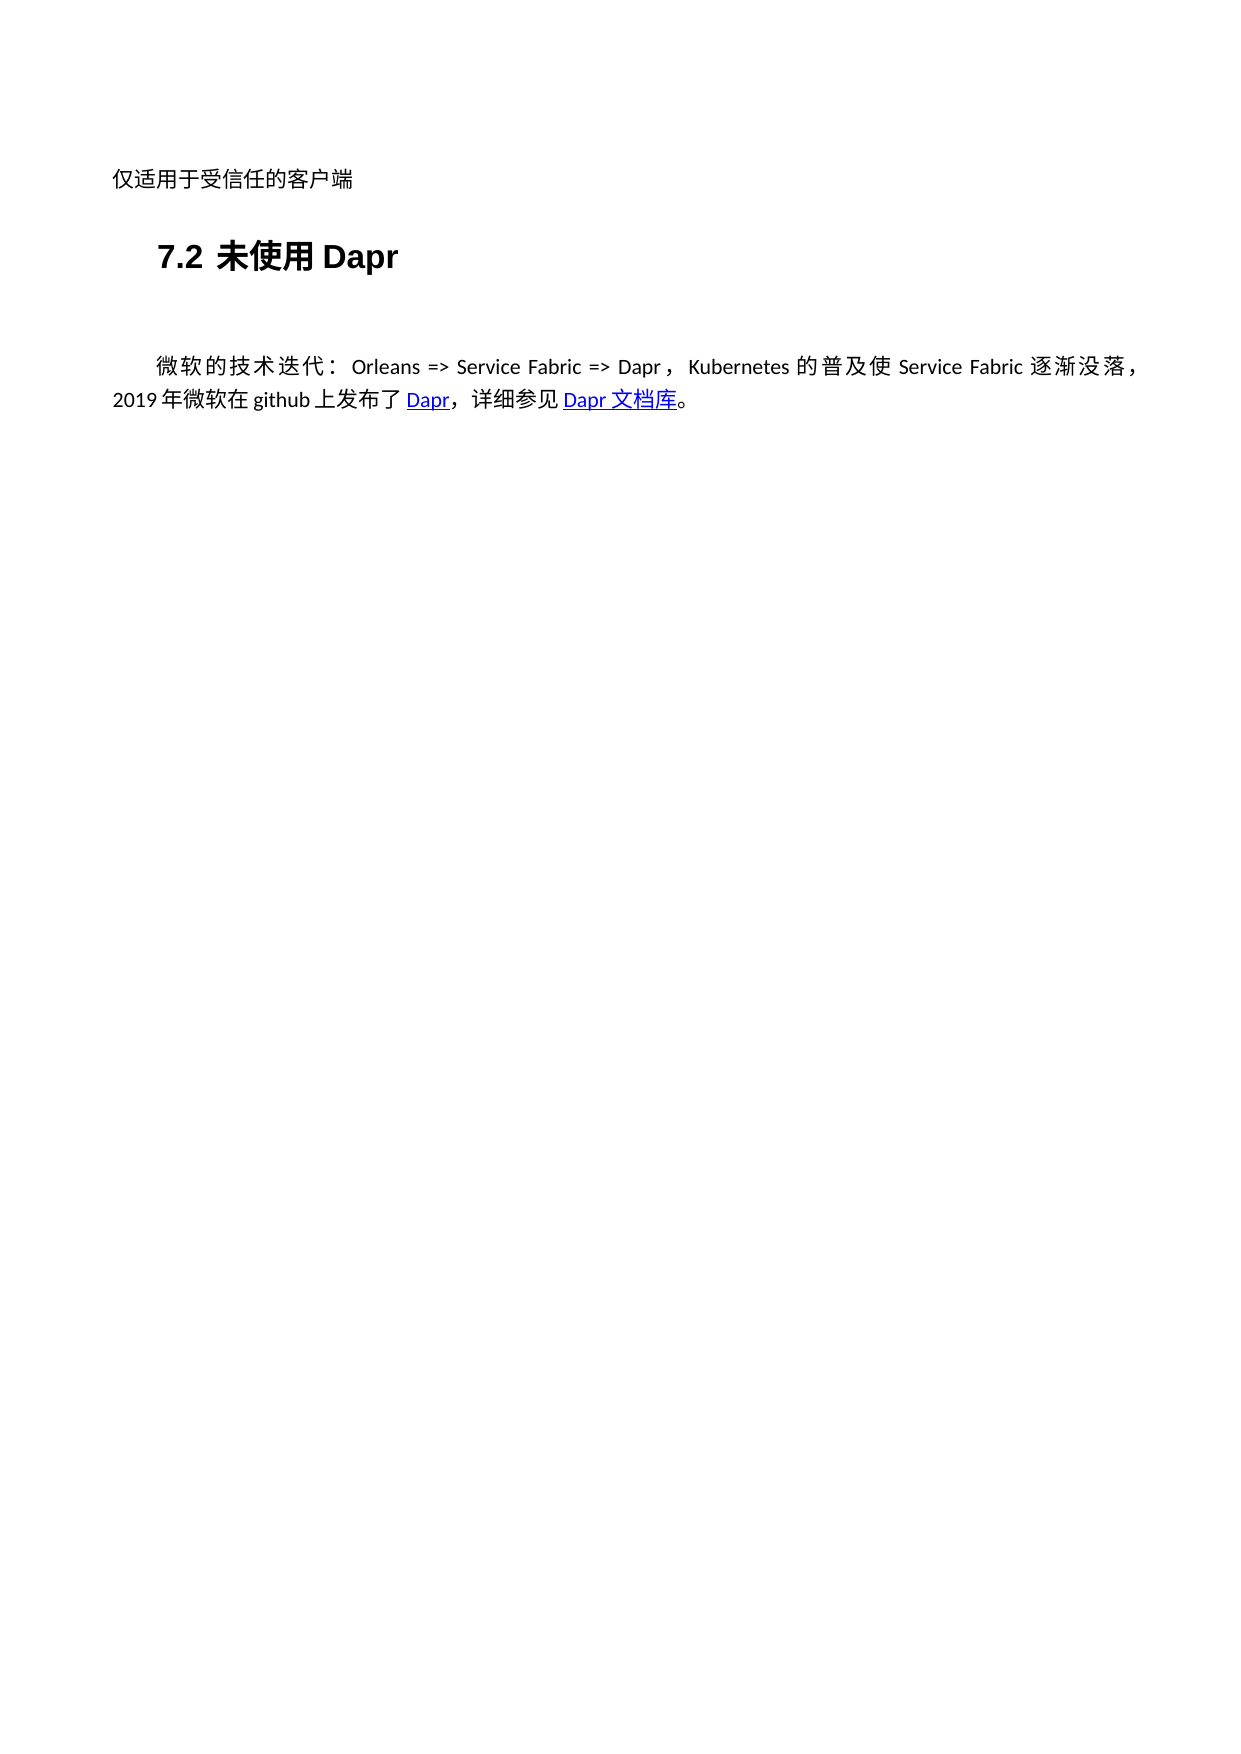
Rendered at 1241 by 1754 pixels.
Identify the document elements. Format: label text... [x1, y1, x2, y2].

subtitle 未使用Dapr [157, 222, 1128, 287]
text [112, 162, 1128, 194]
text 微软的技术迭代：Orleans => Service Fabric => Dapr，Kubernetes的普及使Service Fabric逐渐没落，2019年微软在github上发布了Dapr，详细参见Dapr 文档库。 [112, 349, 1128, 414]
